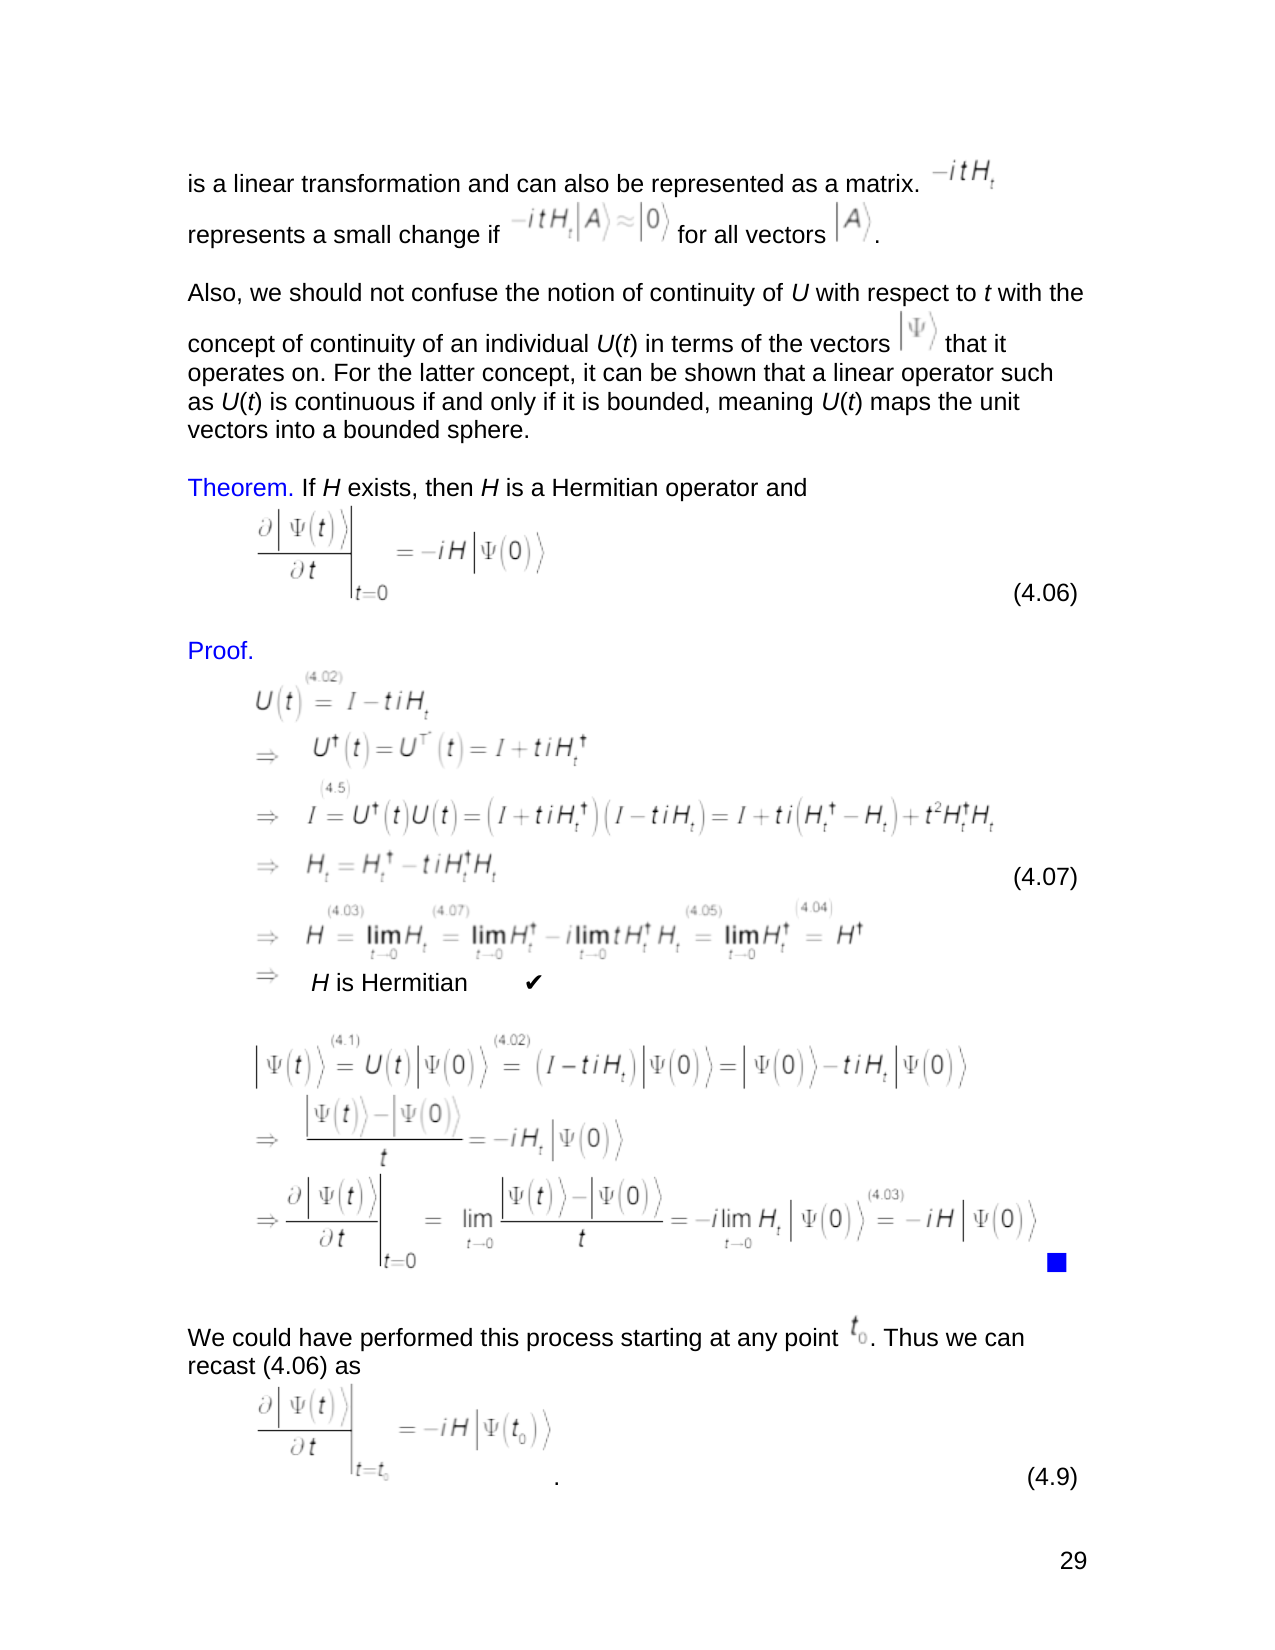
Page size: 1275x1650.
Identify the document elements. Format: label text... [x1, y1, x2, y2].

text . (4.9) [187, 1380, 1087, 1491]
text Also, we should not confuse the notion of continuity of U with respect to t with the concept of continuity of an individual U(t) in terms of the vectors that it operates on. For the latter concept, it can be shown that a linear operator such as U(t) is continuous if and only if it is bounded, meaning U(t) maps the unit vectors into a bounded sphere. [187, 278, 1087, 444]
text ■ [187, 1169, 1087, 1277]
text Proof. [187, 636, 1087, 664]
text Theorem. If H exists, then H is a Hermitian operator and [187, 473, 1087, 502]
text H is Hermitian ✔ [187, 962, 1087, 998]
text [187, 150, 1087, 249]
text We could have performed this process starting at any point . Thus we can recast (4.06) as [187, 1306, 1087, 1380]
text (4.07) [187, 842, 1087, 891]
text (4.06) [187, 502, 1087, 607]
